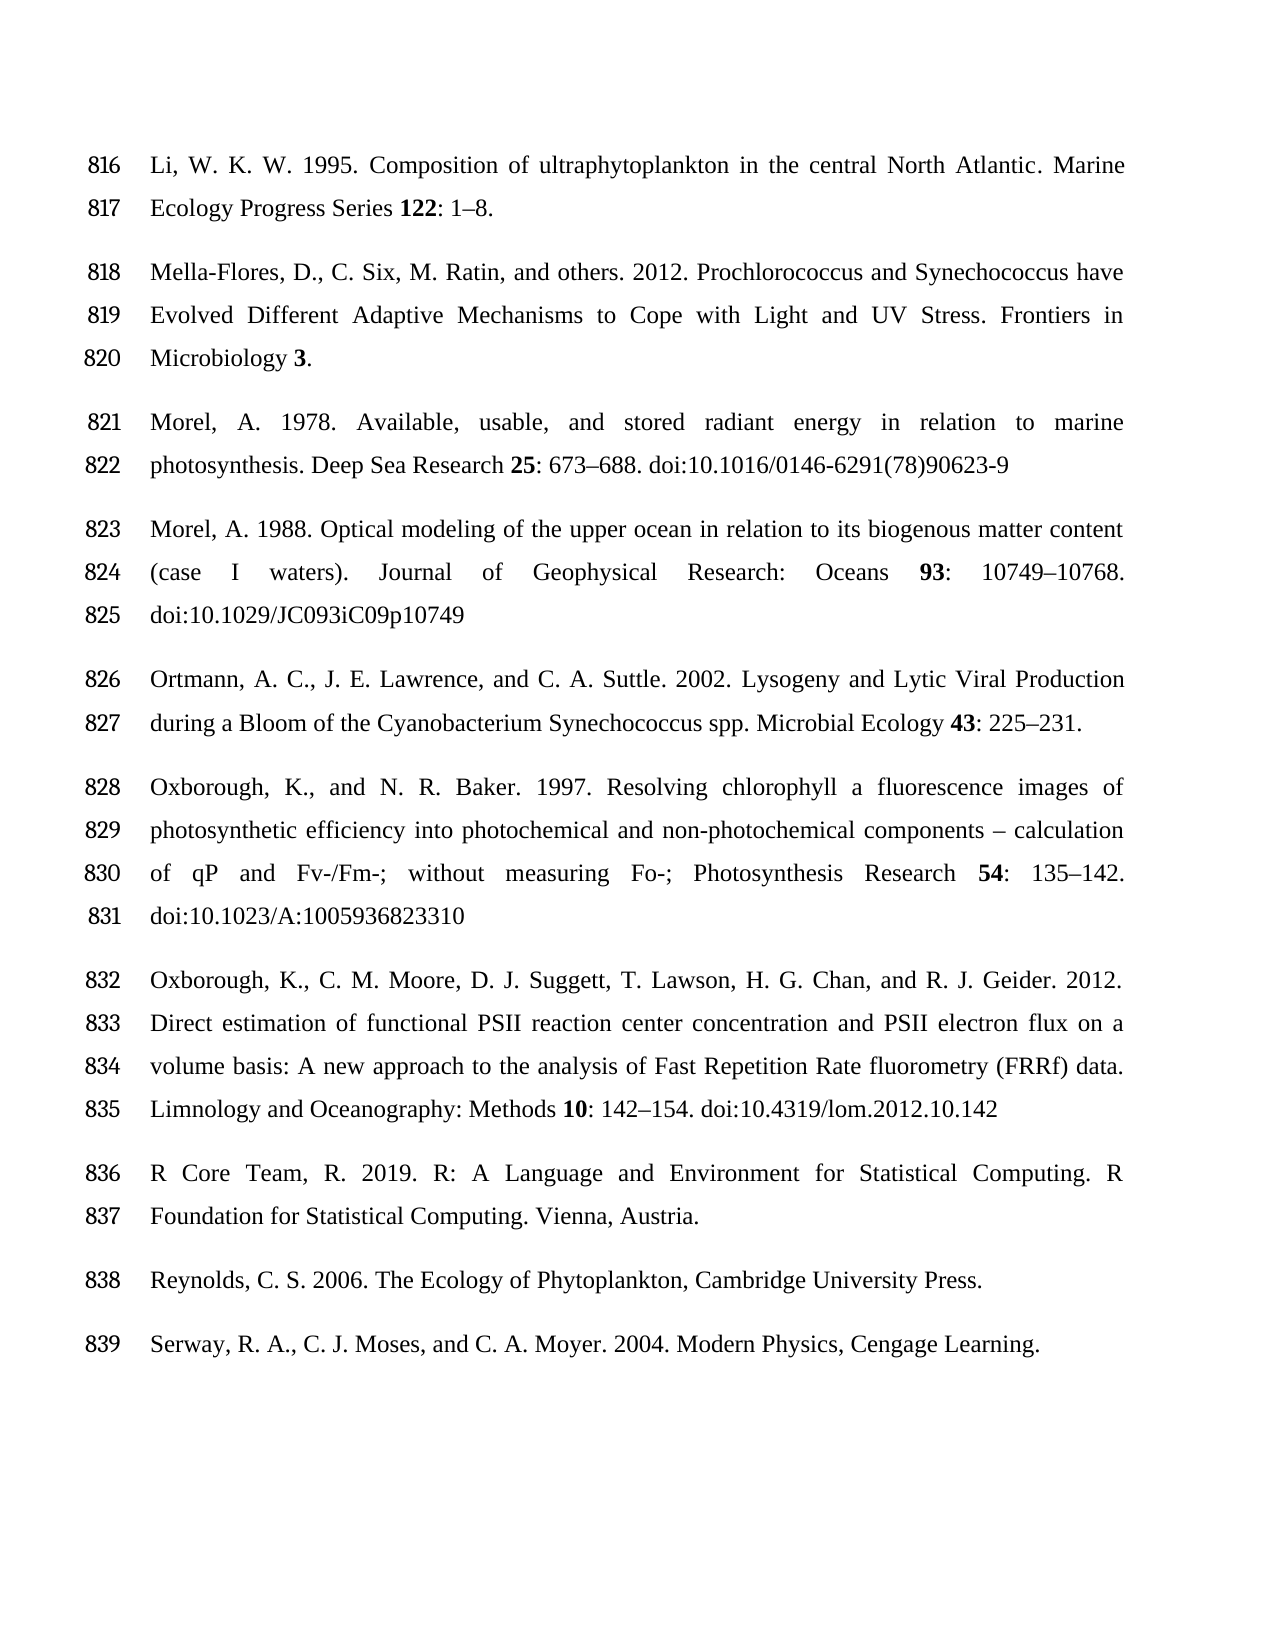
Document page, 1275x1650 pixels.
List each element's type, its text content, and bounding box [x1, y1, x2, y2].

text Li, W. K. W. 1995. Composition of ultraphytoplankton in the central North Atlantic. Marine Ecology Progress Series 122: 1–8. [150, 150, 1125, 222]
text Morel, A. 1978. Available, usable, and stored radiant energy in relation to marine photosynthesis. Deep Sea Research 25: 673–688. doi:10.1016/0146-6291(78)90623-9 [150, 407, 1125, 479]
text Morel, A. 1988. Optical modeling of the upper ocean in relation to its biogenous matter content (case I waters). Journal of Geophysical Research: Oceans 93: 10749–10768. doi:10.1029/JC093iC09p10749 [150, 514, 1125, 629]
text Oxborough, K., C. M. Moore, D. J. Suggett, T. Lawson, H. G. Chan, and R. J. Geider. 2012. Direct estimation of functional PSII reaction center concentration and PSII electron flux on a volume basis: A new approach to the analysis of Fast Repetition Rate fluorometry (FRRf) data. Limnology and Oceanography: Methods 10: 142–154. doi:10.4319/lom.2012.10.142 [150, 965, 1125, 1123]
text Serway, R. A., C. J. Moses, and C. A. Moyer. 2004. Modern Physics, Cengage Learning. [150, 1329, 1125, 1358]
text Reynolds, C. S. 2006. The Ecology of Phytoplankton, Cambridge University Press. [150, 1265, 1125, 1294]
text R Core Team, R. 2019. R: A Language and Environment for Statistical Computing. R Foundation for Statistical Computing. Vienna, Austria. [150, 1158, 1125, 1230]
text Oxborough, K., and N. R. Baker. 1997. Resolving chlorophyll a fluorescence images of photosynthetic efficiency into photochemical and non-photochemical components – calculation of qP and Fv-/Fm-; without measuring Fo-; Photosynthesis Research 54: 135–142. doi:10.1023/A:1005936823310 [150, 772, 1125, 930]
text Mella-Flores, D., C. Six, M. Ratin, and others. 2012. Prochlorococcus and Synechococcus have Evolved Different Adaptive Mechanisms to Cope with Light and UV Stress. Frontiers in Microbiology 3. [150, 257, 1125, 372]
text Ortmann, A. C., J. E. Lawrence, and C. A. Suttle. 2002. Lysogeny and Lytic Viral Production during a Bloom of the Cyanobacterium Synechococcus spp. Microbial Ecology 43: 225–231. [150, 664, 1125, 736]
